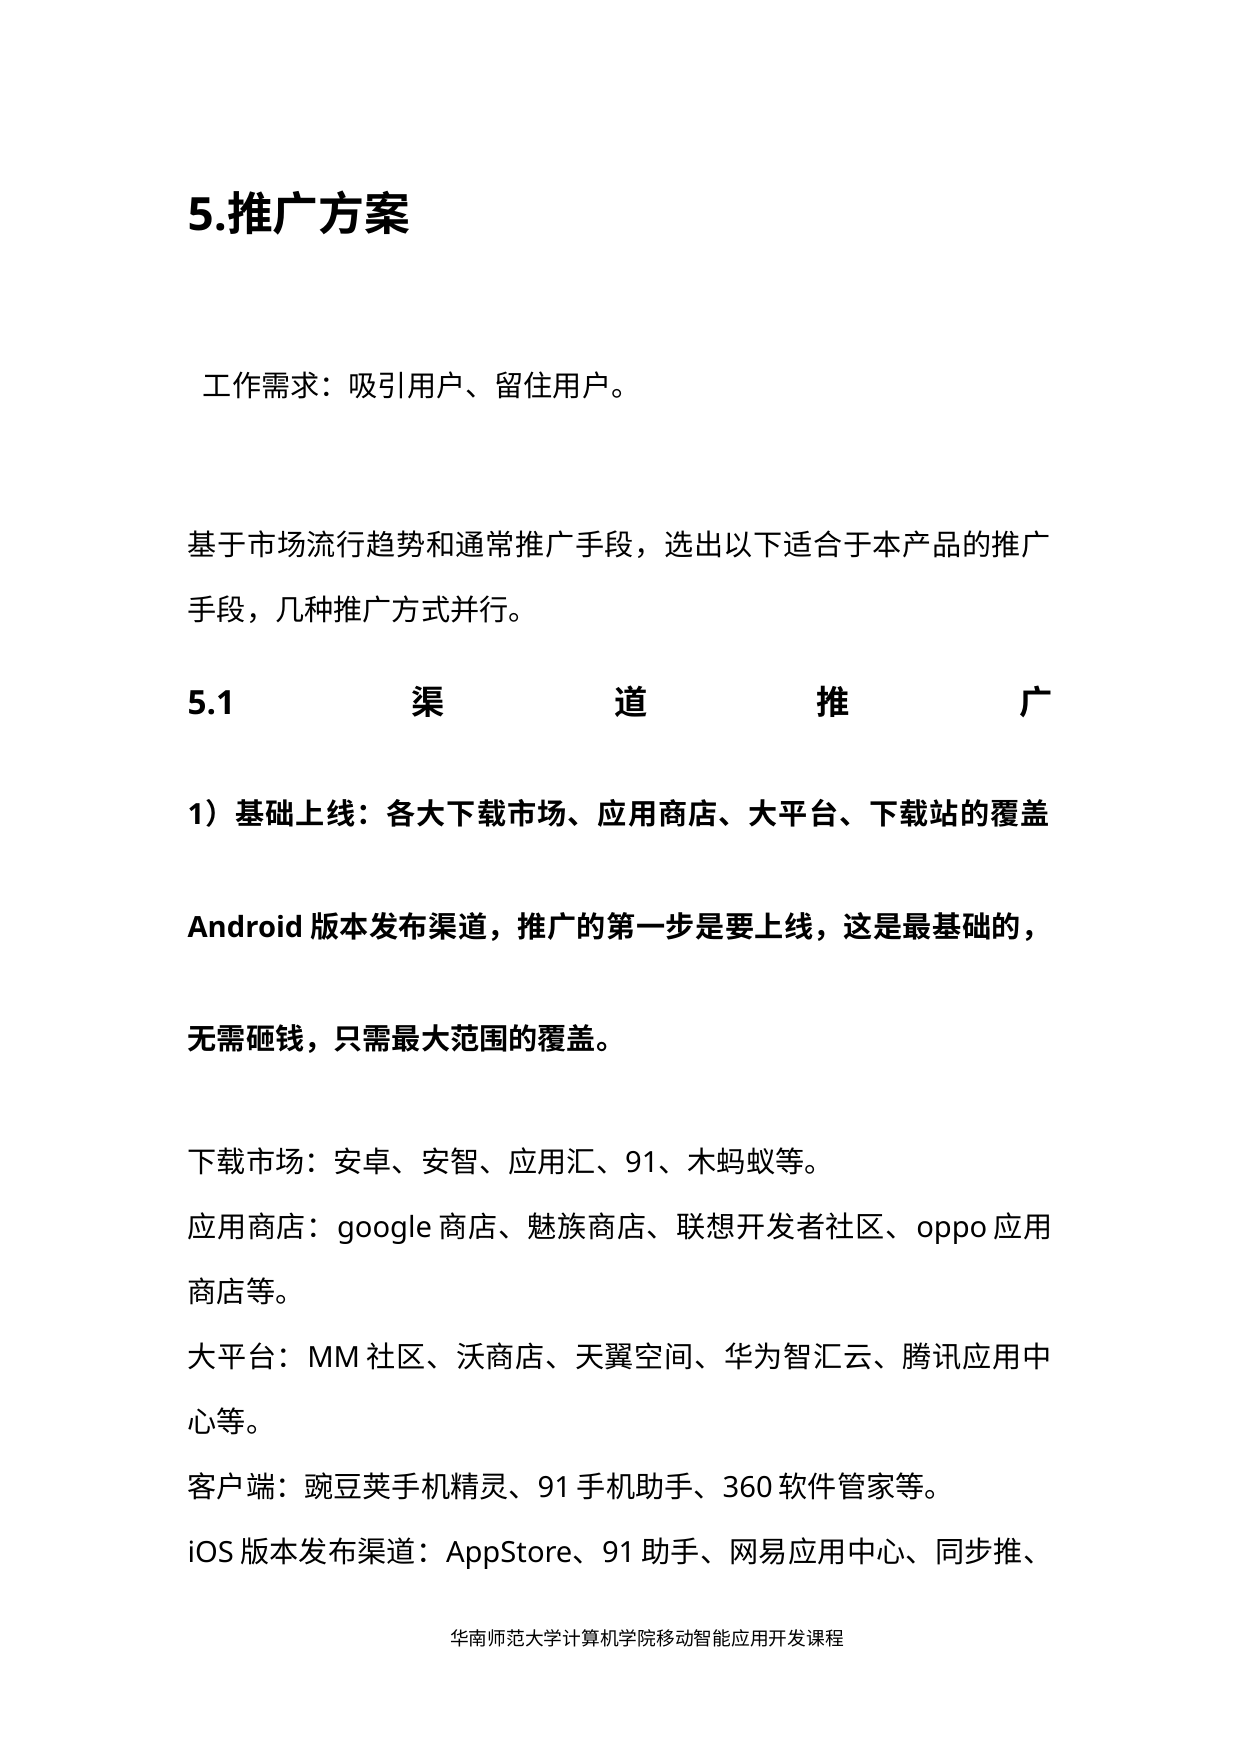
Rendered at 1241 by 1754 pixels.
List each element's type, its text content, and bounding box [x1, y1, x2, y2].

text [187, 1517, 1053, 1582]
text 基于市场流行趋势和通常推广手段，选出以下适合于本产品的推广手段，几种推广方式并行。 [187, 510, 1053, 640]
text 客户端：豌豆荚手机精灵、91手机助手、360软件管家等。 [187, 1452, 1053, 1517]
subtitle 5.1渠道推广 1）基础上线：各大下载市场、应用商店、大平台、下载站的覆盖Android版本发布渠道，推广的第一步是要上线，这是最基础的，无需砸钱，只需最大范围的覆盖。 [187, 667, 1053, 1069]
text 大平台：MM社区、沃商店、天翼空间、华为智汇云、腾讯应用中心等。 [187, 1322, 1053, 1452]
text 下载市场：安卓、安智、应用汇、91、木蚂蚁等。 [187, 1127, 1053, 1192]
text 应用商店：google商店、魅族商店、联想开发者社区、oppo应用商店等。 [187, 1192, 1053, 1322]
subtitle 5.推广方案 工作需求：吸引用户、留住用户。 [187, 162, 1053, 416]
